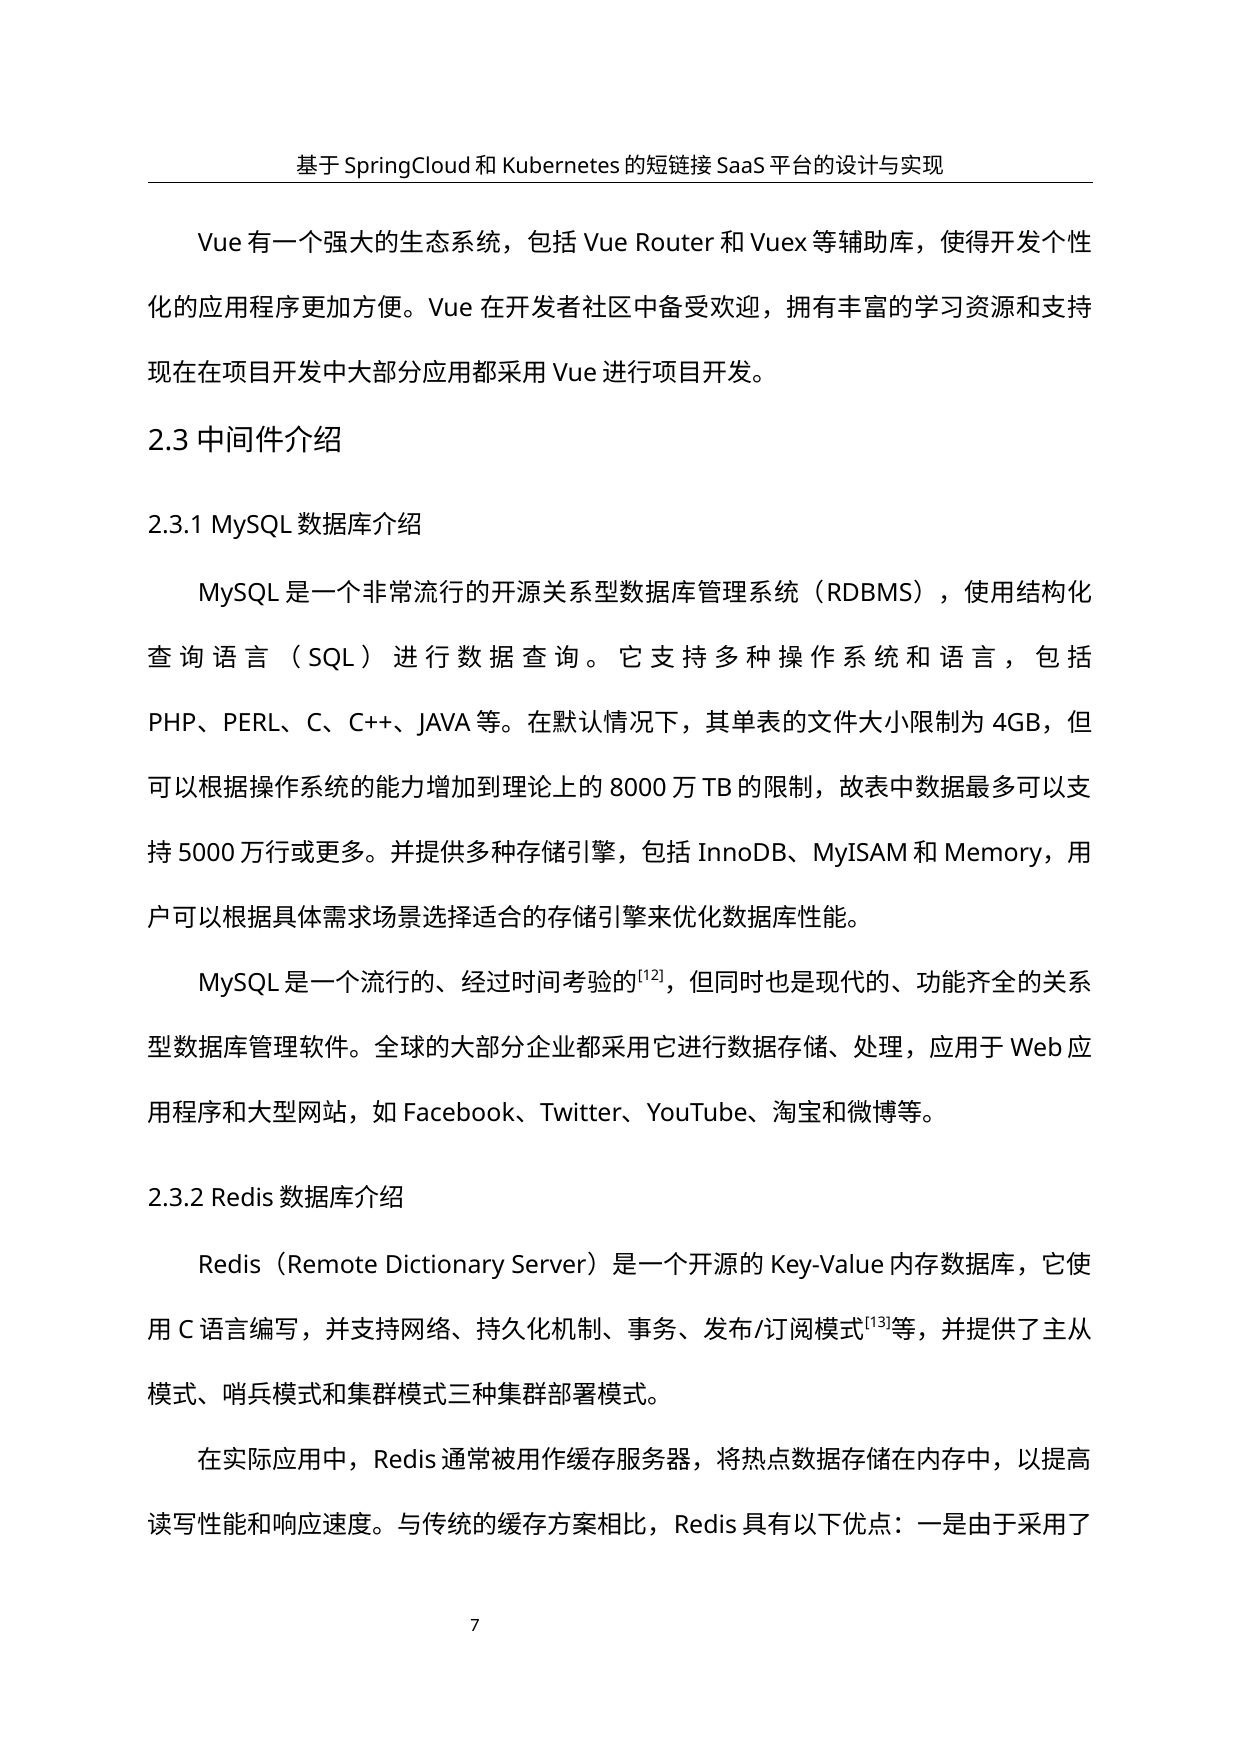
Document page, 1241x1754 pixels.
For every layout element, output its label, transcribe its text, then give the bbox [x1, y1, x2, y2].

text MySQL是一个非常流行的开源关系型数据库管理系统（RDBMS），使用结构化查询语言（SQL）进行数据查询。它支持多种操作系统和语言，包括 PHP、PERL、C、C++、JAVA等。在默认情况下，其单表的文件大小限制为4GB，但可以根据操作系统的能力增加到理论上的8000万TB的限制，故表中数据最多可以支持5000万行或更多。并提供多种存储引擎，包括InnoDB、MyISAM和Memory，用户可以根据具体需求场景选择适合的存储引擎来优化数据库性能。 [148, 558, 1093, 948]
subtitle 2.3.1 MySQL数据库介绍 [148, 491, 1093, 556]
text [148, 1426, 1093, 1556]
subtitle 2.3 中间件介绍 [148, 405, 1093, 470]
text MySQL是一个流行的、经过时间考验的[12]，但同时也是现代的、功能齐全的关系型数据库管理软件。全球的大部分企业都采用它进行数据存储、处理，应用于Web应用程序和大型网站，如Facebook、Twitter、YouTube、淘宝和微博等。 [148, 948, 1093, 1143]
text Redis（Remote Dictionary Server）是一个开源的Key-Value内存数据库，它使用C语言编写，并支持网络、持久化机制、事务、发布/订阅模式[13]等，并提供了主从模式、哨兵模式和集群模式三种集群部署模式。 [148, 1231, 1093, 1426]
subtitle 2.3.2 Redis数据库介绍 [148, 1163, 1093, 1228]
text Vue有一个强大的生态系统，包括Vue Router和Vuex等辅助库，使得开发个性化的应用程序更加方便。Vue 在开发者社区中备受欢迎，拥有丰富的学习资源和支持，现在在项目开发中大部分应用都采用Vue进行项目开发。 [148, 208, 1093, 403]
